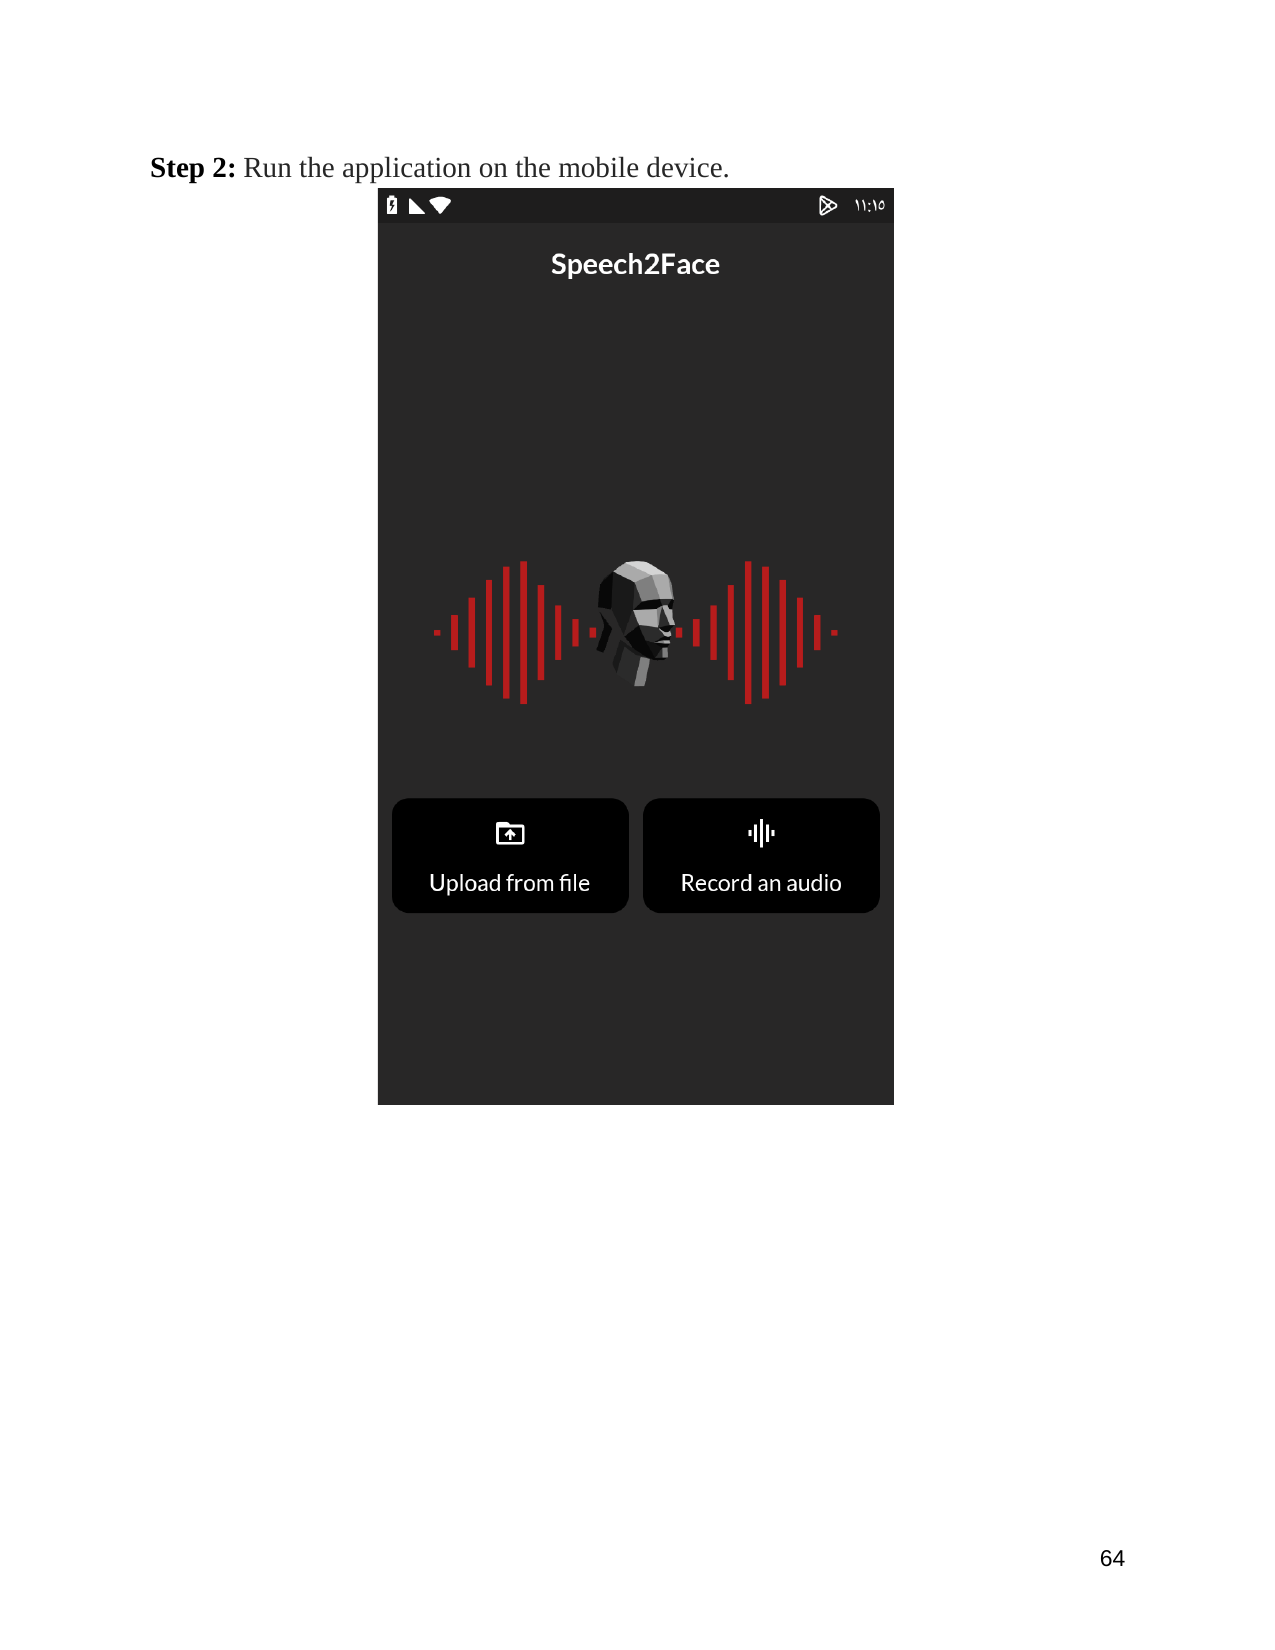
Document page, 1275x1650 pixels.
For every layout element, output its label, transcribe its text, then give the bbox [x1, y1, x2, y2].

text Step 2: Run the application on the mobile device. [150, 150, 1125, 183]
picture [377, 188, 894, 1105]
